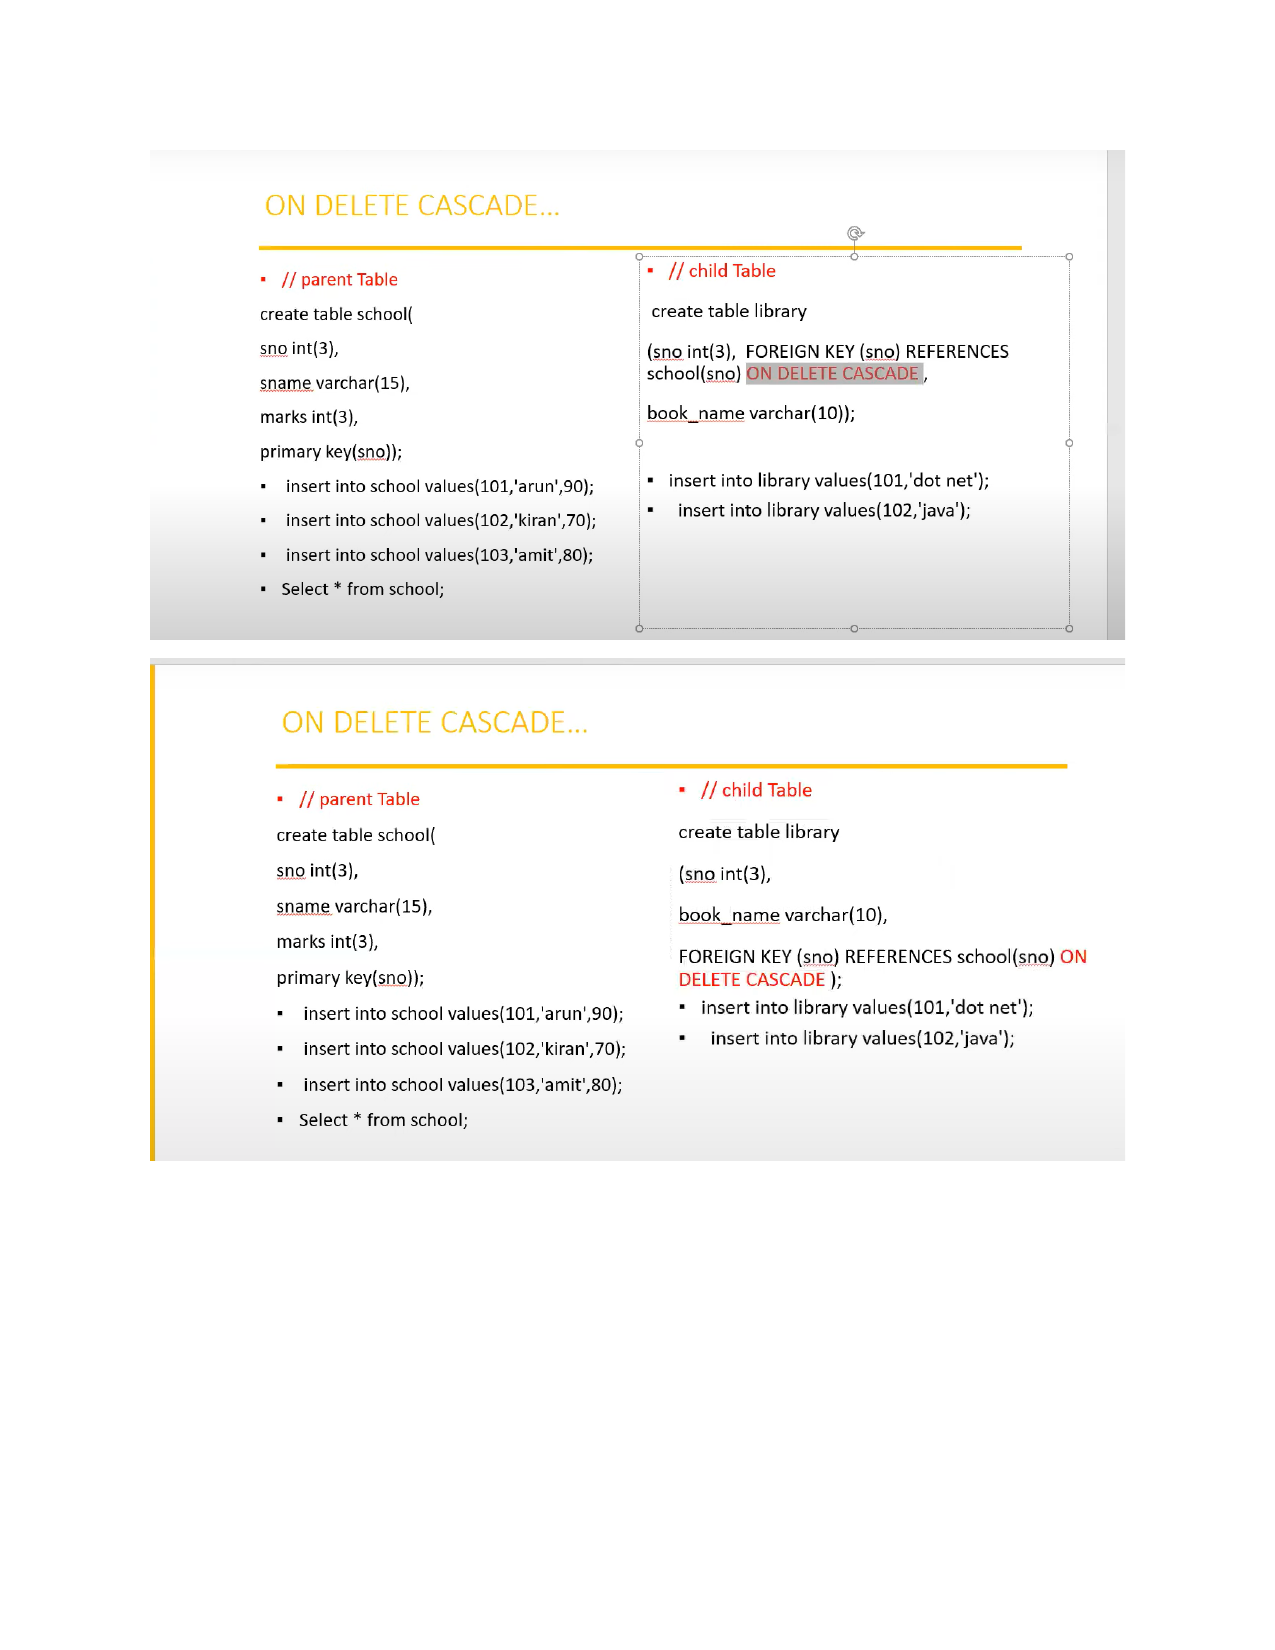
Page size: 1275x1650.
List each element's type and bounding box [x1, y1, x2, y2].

picture [150, 658, 1125, 1161]
picture [150, 150, 1125, 640]
